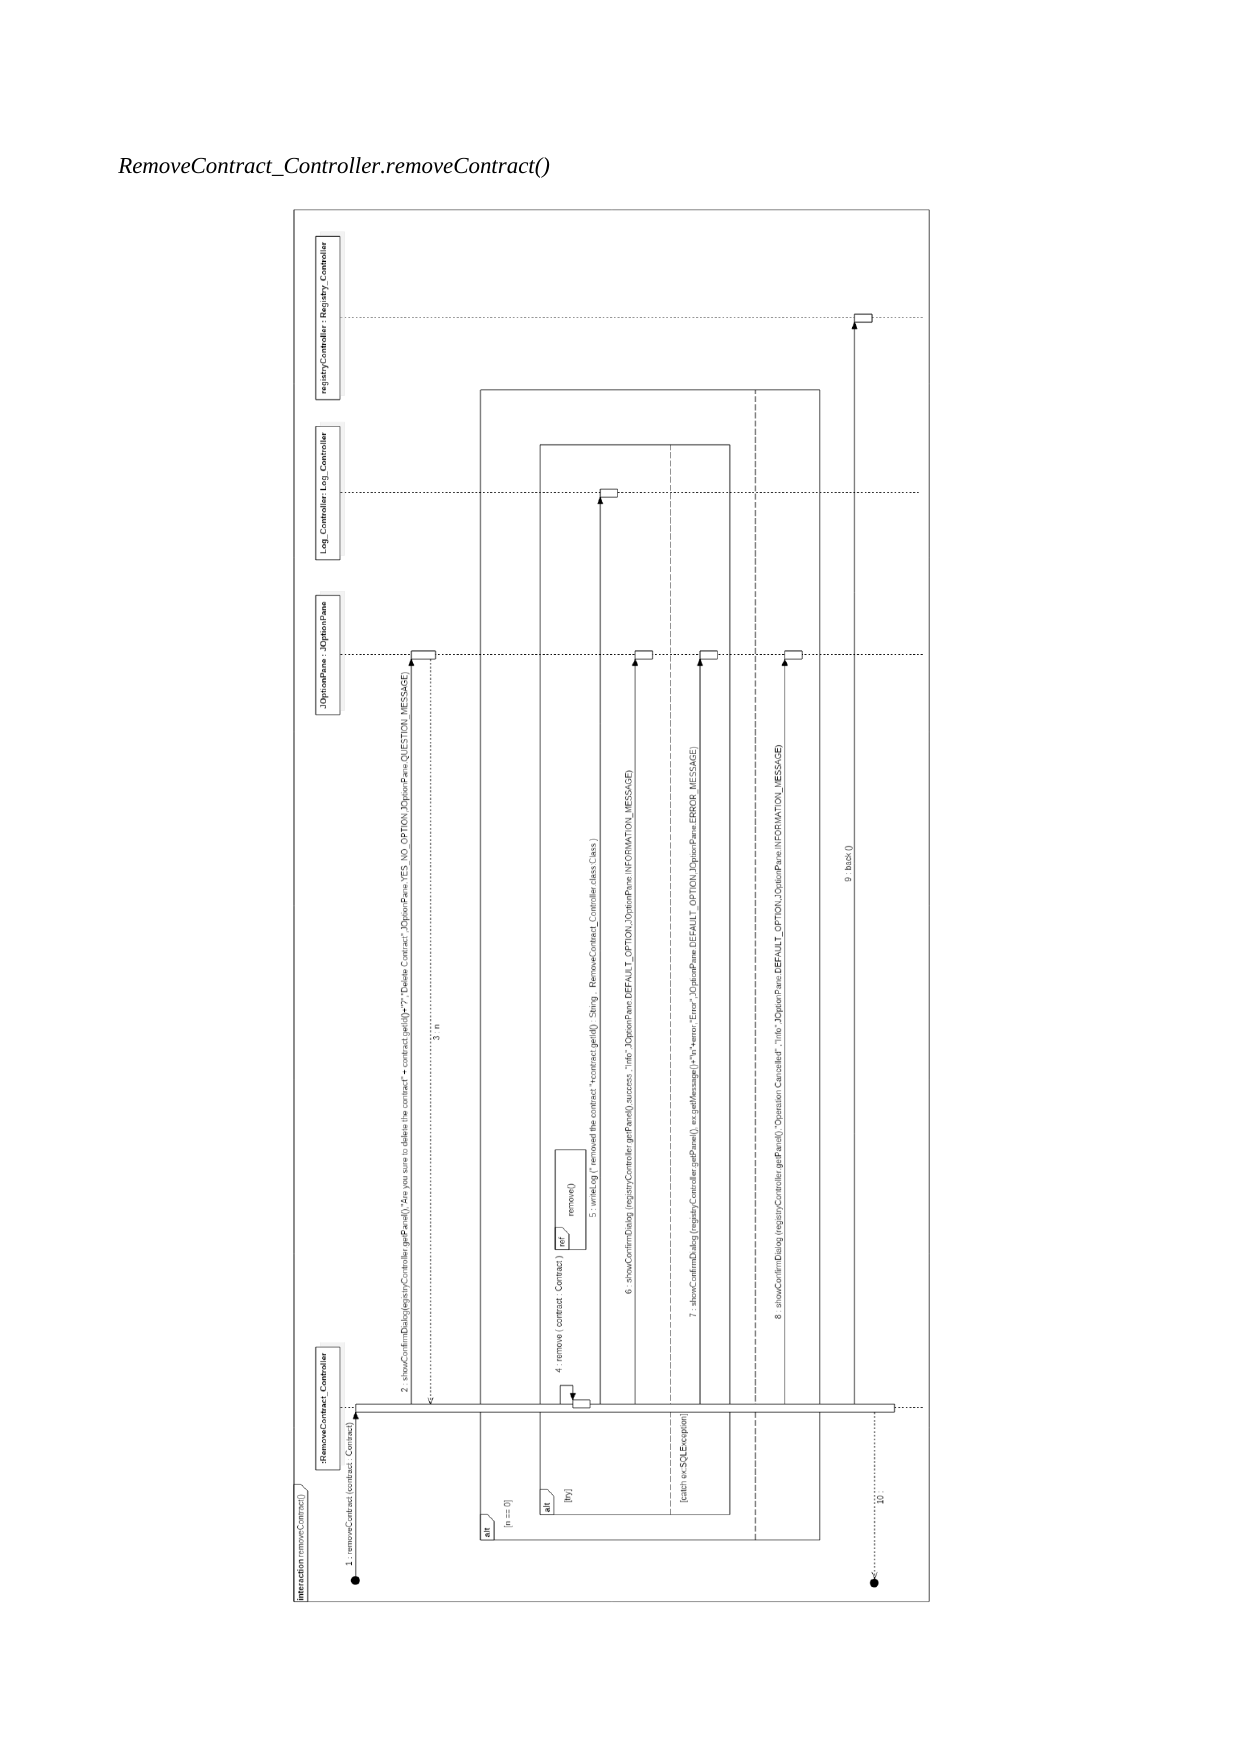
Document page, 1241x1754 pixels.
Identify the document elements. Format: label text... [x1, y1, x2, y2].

picture [288, 186, 954, 1607]
subtitle RemoveContract_Controller.removeContract() [118, 152, 1122, 178]
